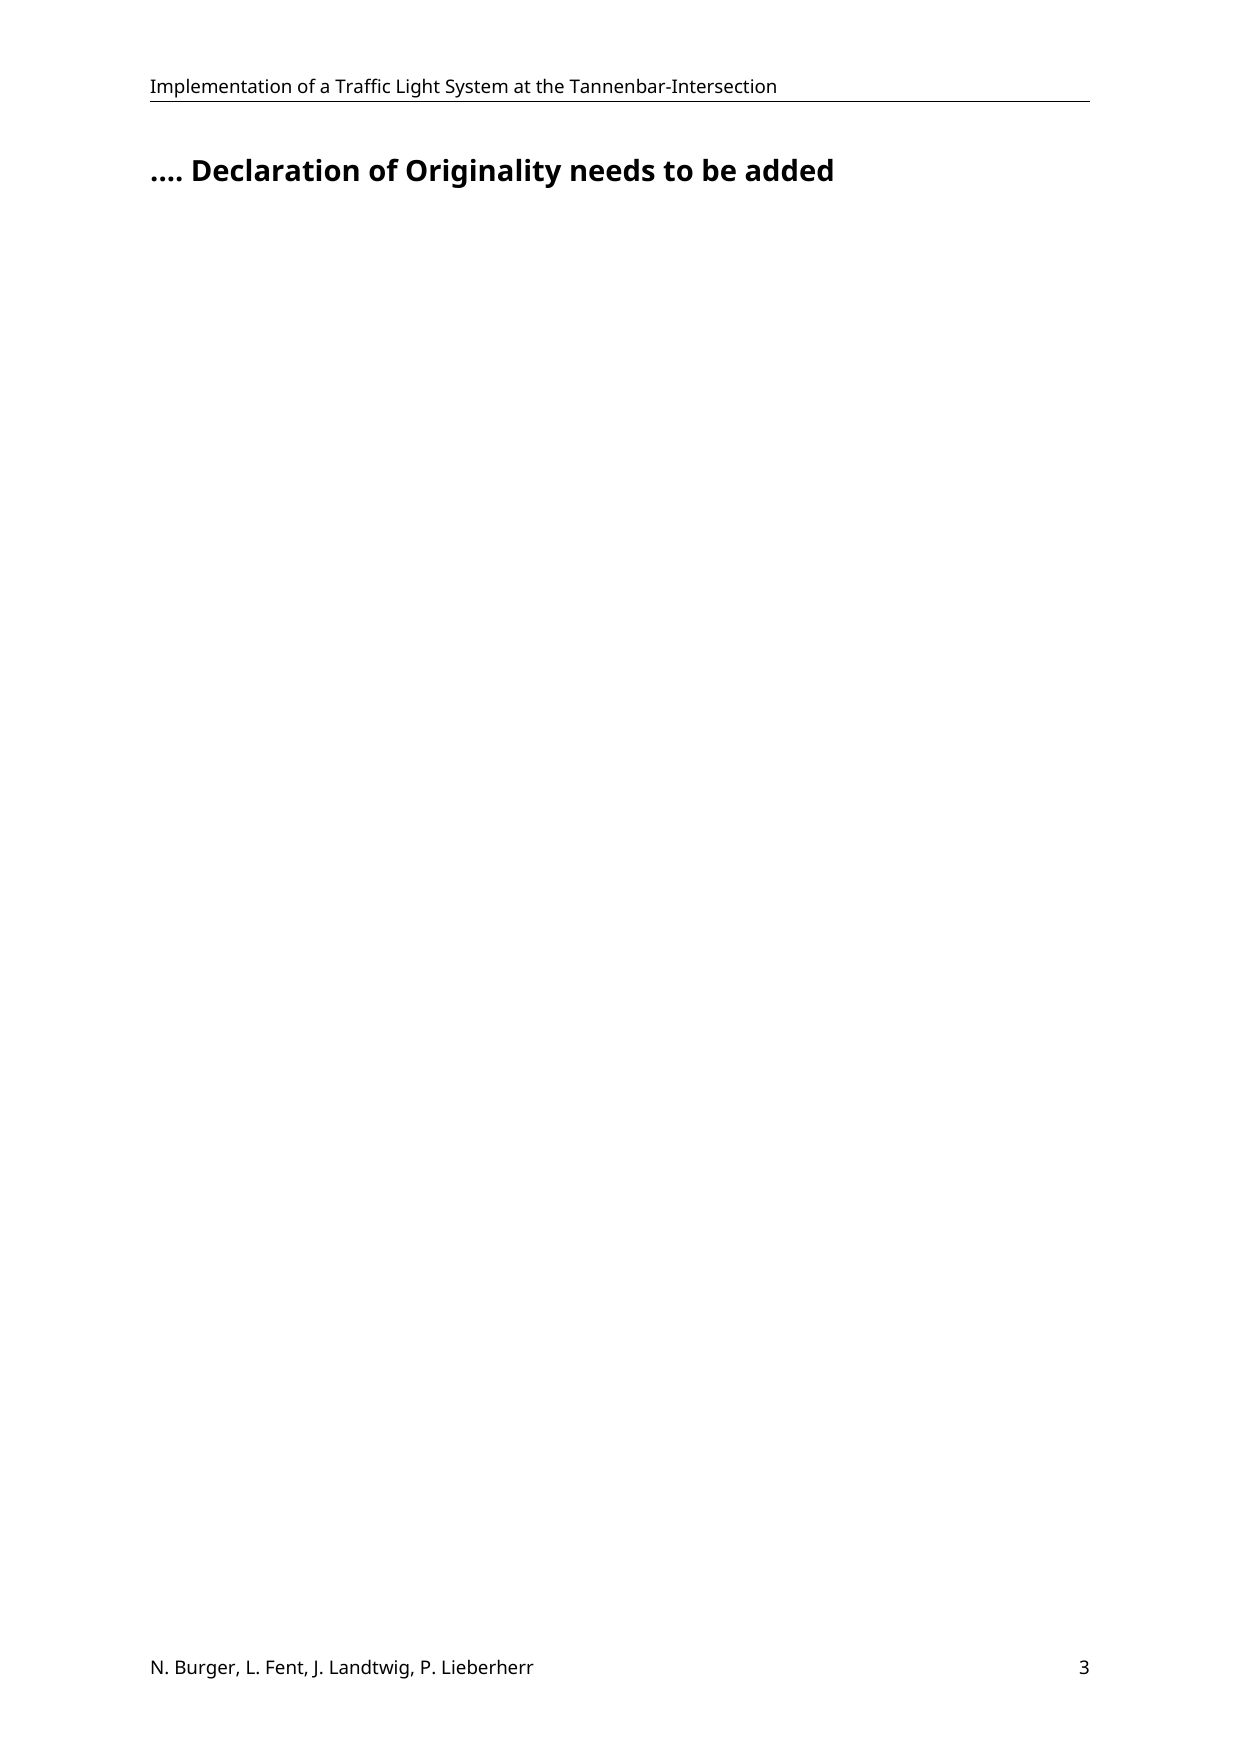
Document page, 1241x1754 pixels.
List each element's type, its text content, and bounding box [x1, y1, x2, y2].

text .... Declaration of Originality needs to be added [150, 150, 1090, 190]
